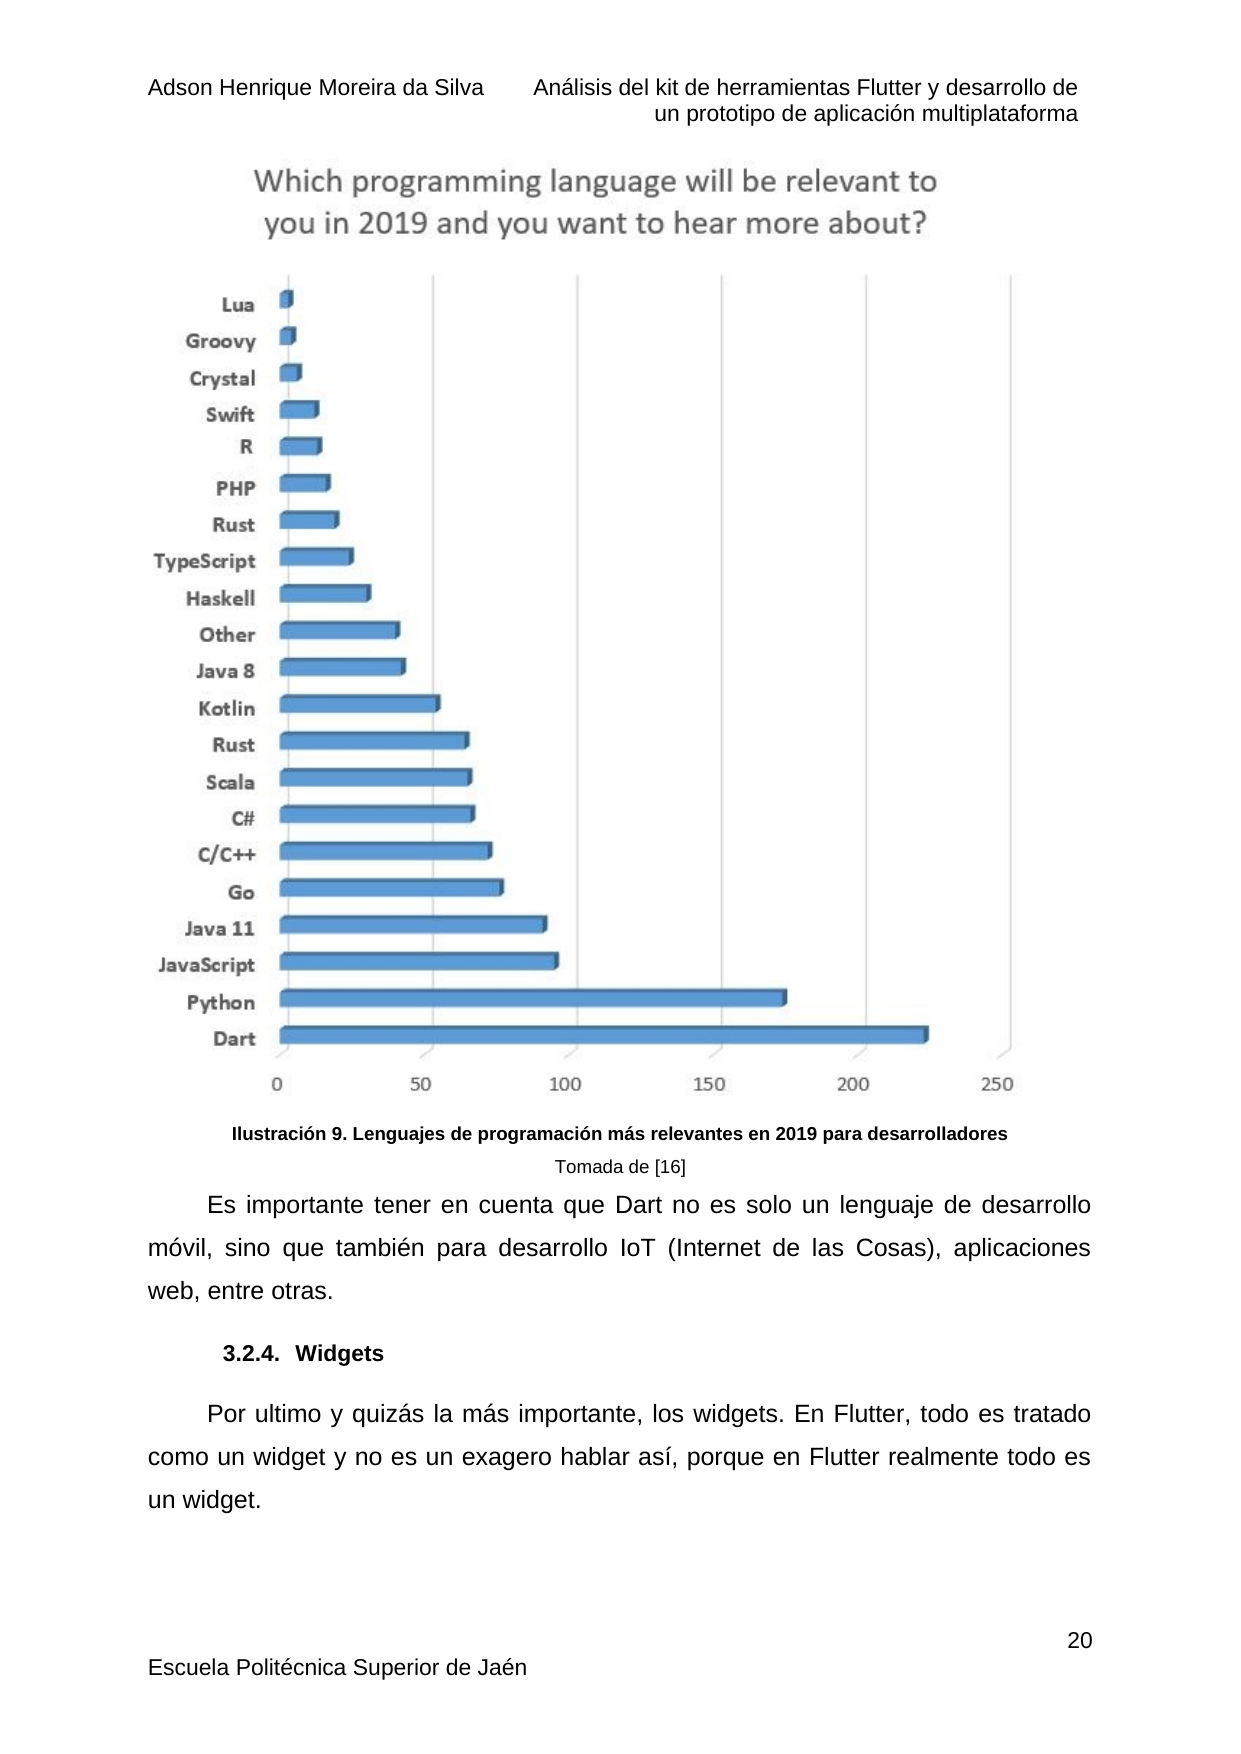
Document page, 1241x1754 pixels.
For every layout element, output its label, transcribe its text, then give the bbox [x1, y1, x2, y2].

picture [142, 147, 1051, 1114]
subtitle Widgets [223, 1340, 1092, 1366]
text Por ultimo y quizás la más importante, los widgets. En Flutter, todo es tratado como un widget y no es un exagero hablar así, porque en Flutter realmente todo es un widget. [148, 1399, 1092, 1514]
